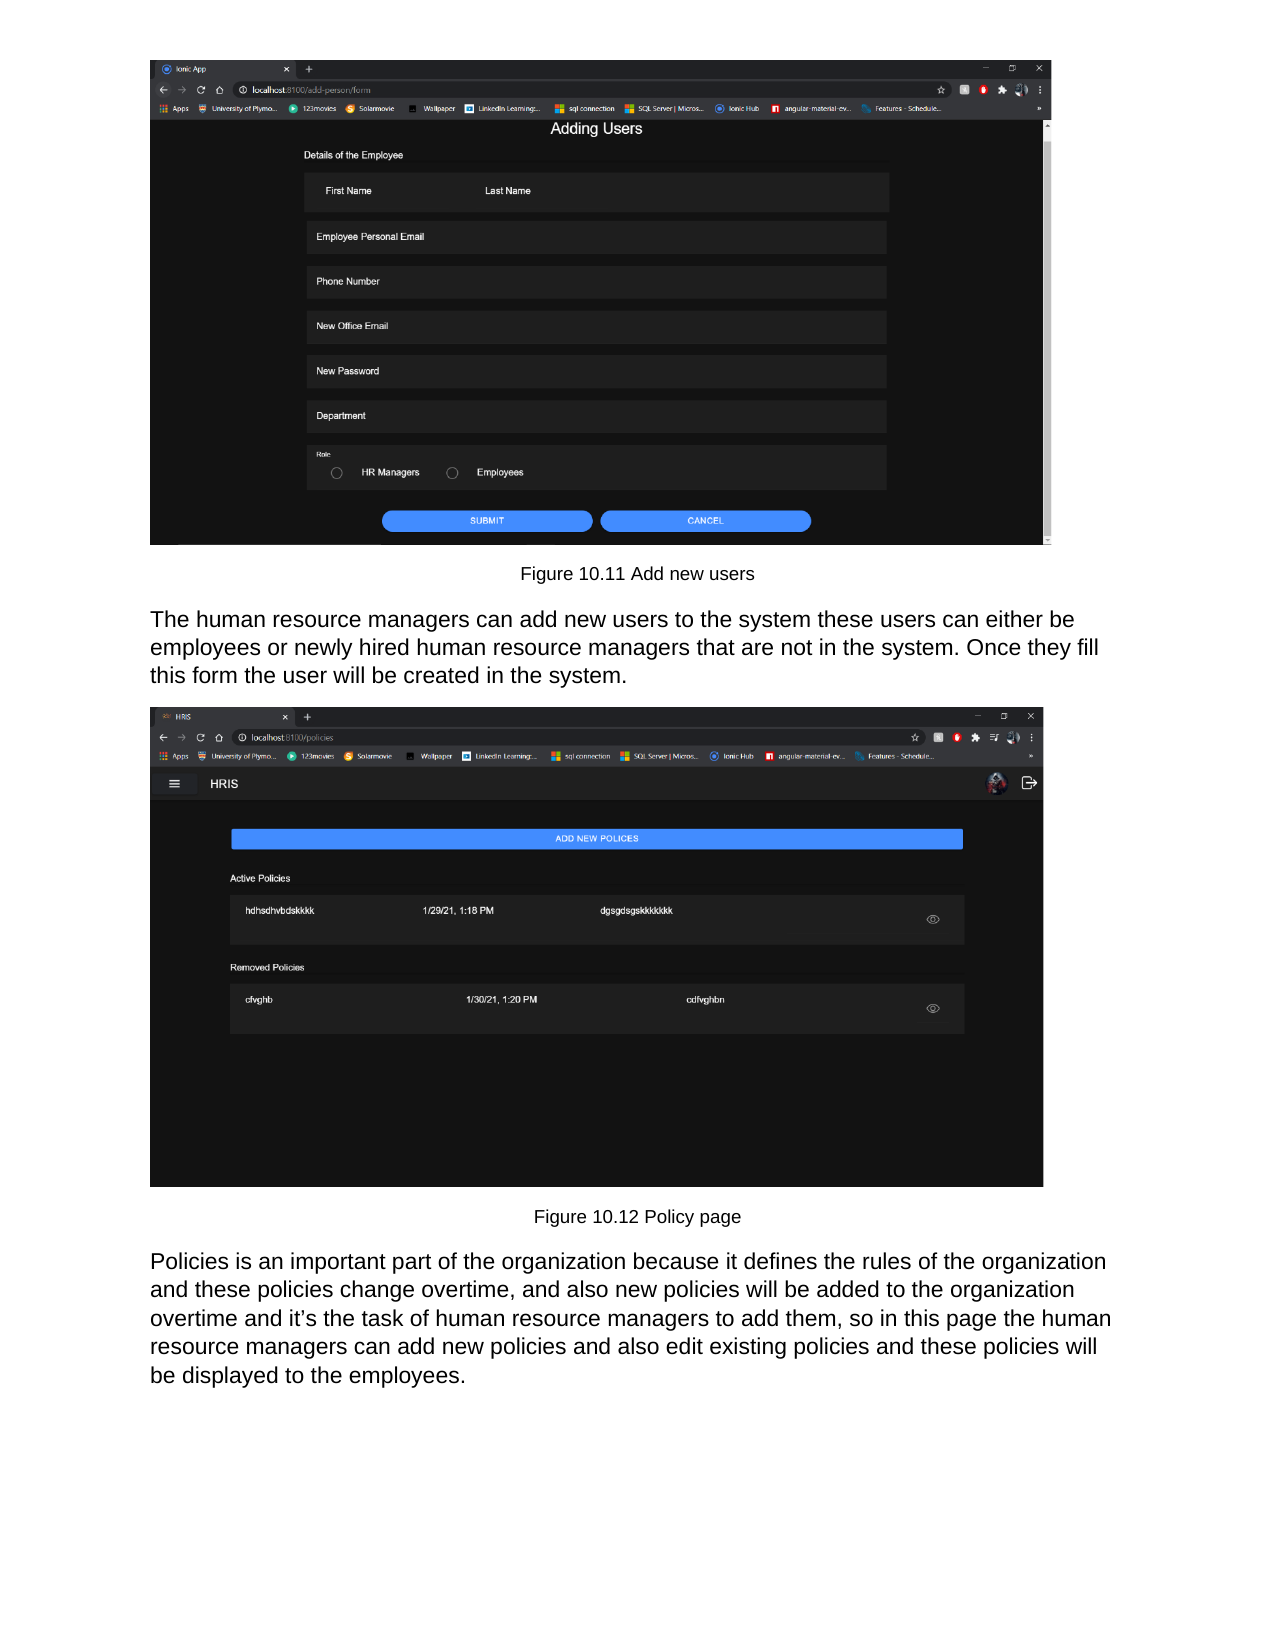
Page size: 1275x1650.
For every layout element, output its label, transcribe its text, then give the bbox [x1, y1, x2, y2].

text Figure 10.11 Add new users [150, 563, 1125, 585]
text Figure 10.12 Policy page [150, 1206, 1125, 1227]
picture [150, 707, 1044, 1187]
picture [150, 60, 1052, 545]
text The human resource managers can add new users to the system these users can either be employees or newly hired human resource managers that are not in the system. Once they fill this form the user will be created in the system. [150, 606, 1125, 689]
text Policies is an important part of the organization because it defines the rules of the organization and these policies change overtime, and also new policies will be added to the organization overtime and it’s the task of human resource managers to add them, so in this page the human resource managers can add new policies and also edit existing policies and these policies will be displayed to the employees. [150, 1248, 1125, 1388]
